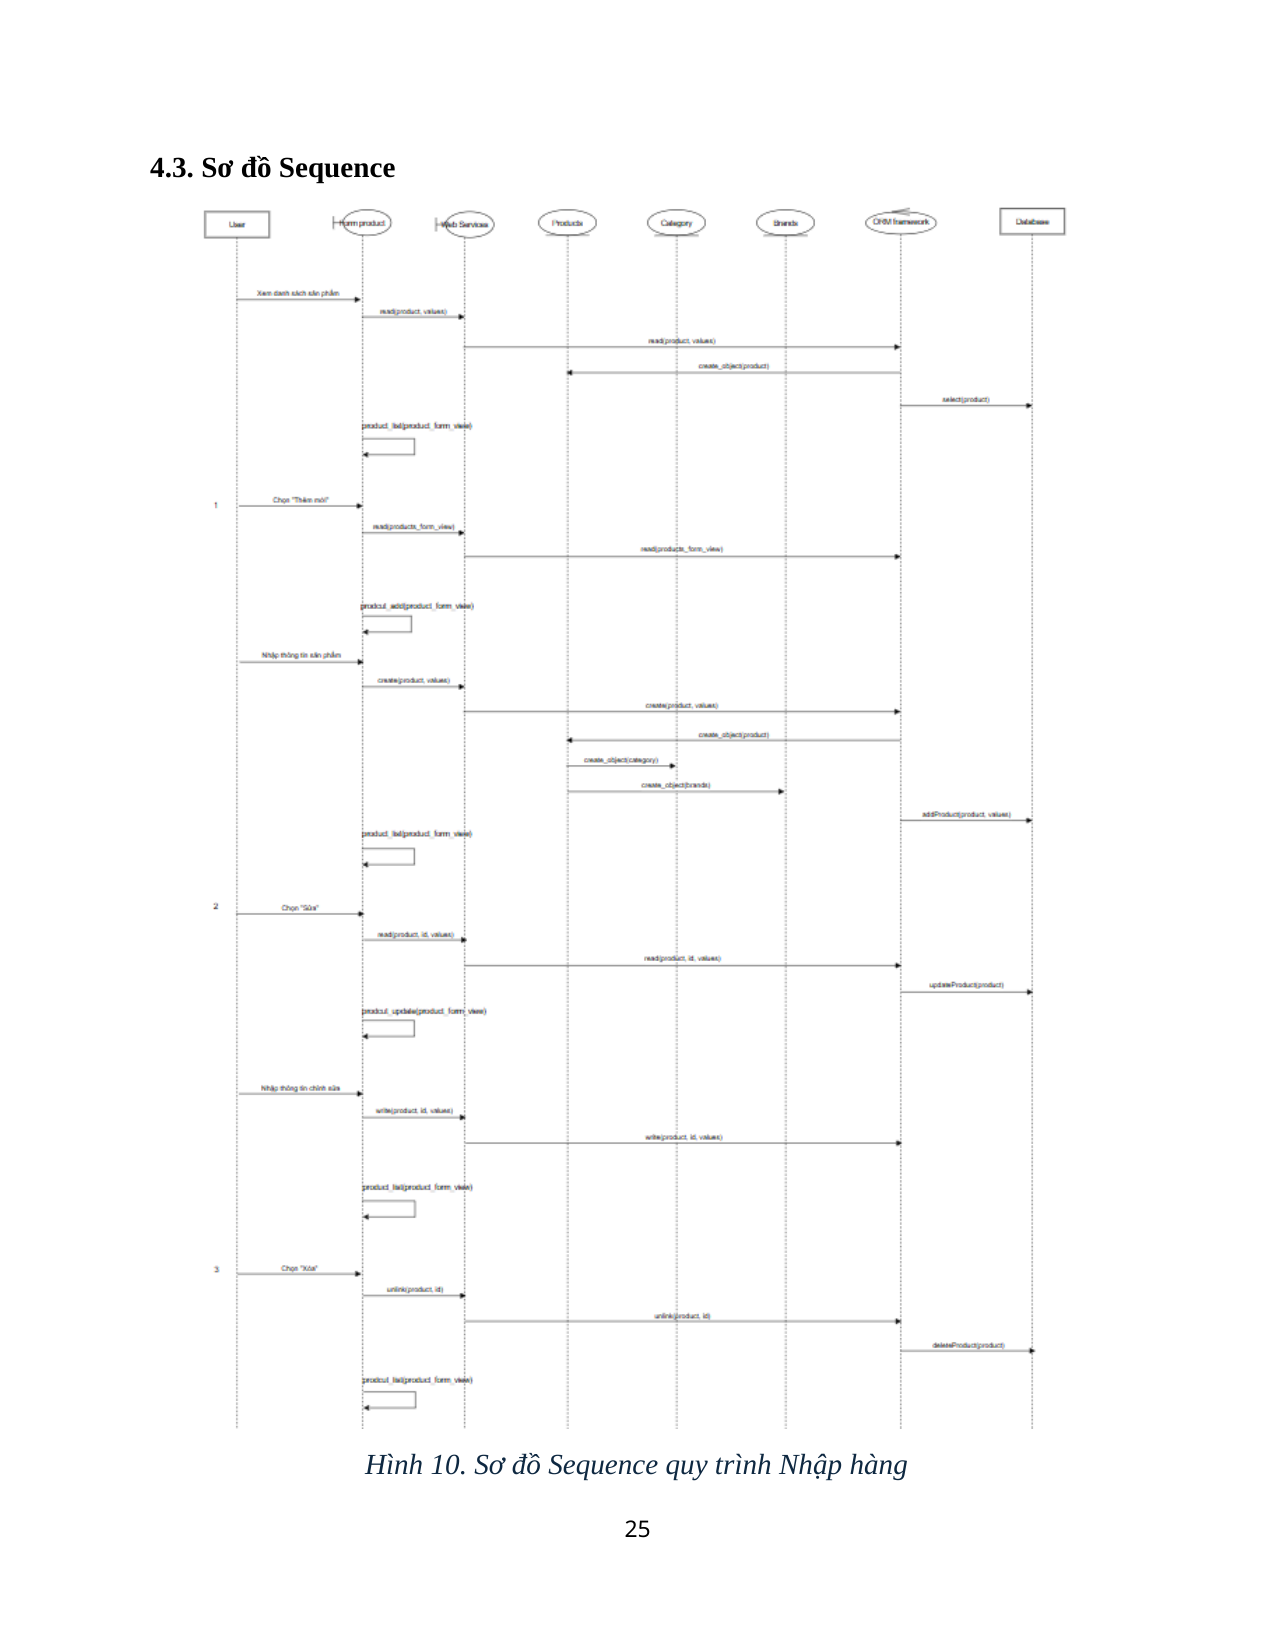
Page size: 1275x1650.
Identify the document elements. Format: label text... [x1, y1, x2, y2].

picture [186, 194, 1089, 1429]
subtitle 4.3. Sơ đồ Sequence [150, 150, 1125, 183]
text Hình 10. Sơ đồ Sequence quy trình Nhập hàng [150, 1447, 1125, 1481]
